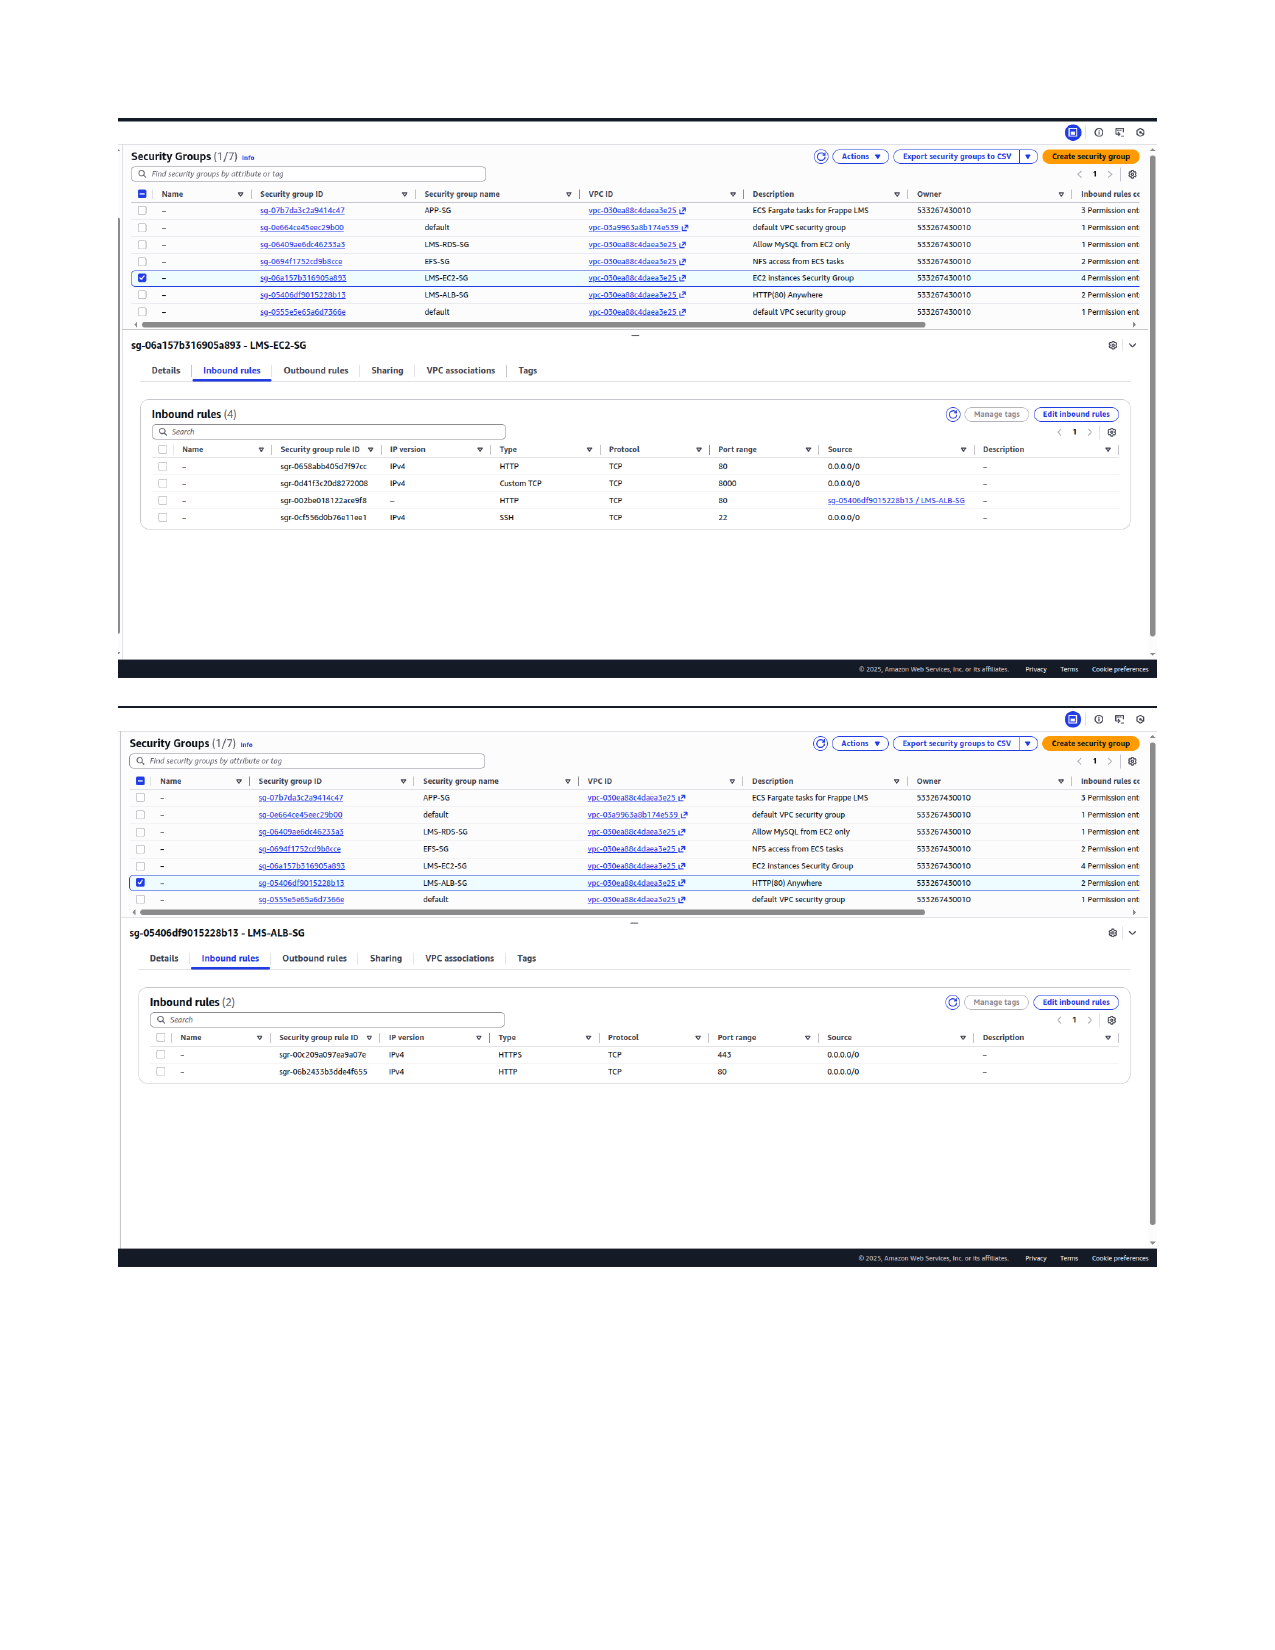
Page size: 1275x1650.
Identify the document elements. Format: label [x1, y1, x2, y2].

picture [118, 706, 1157, 1267]
picture [118, 118, 1157, 678]
